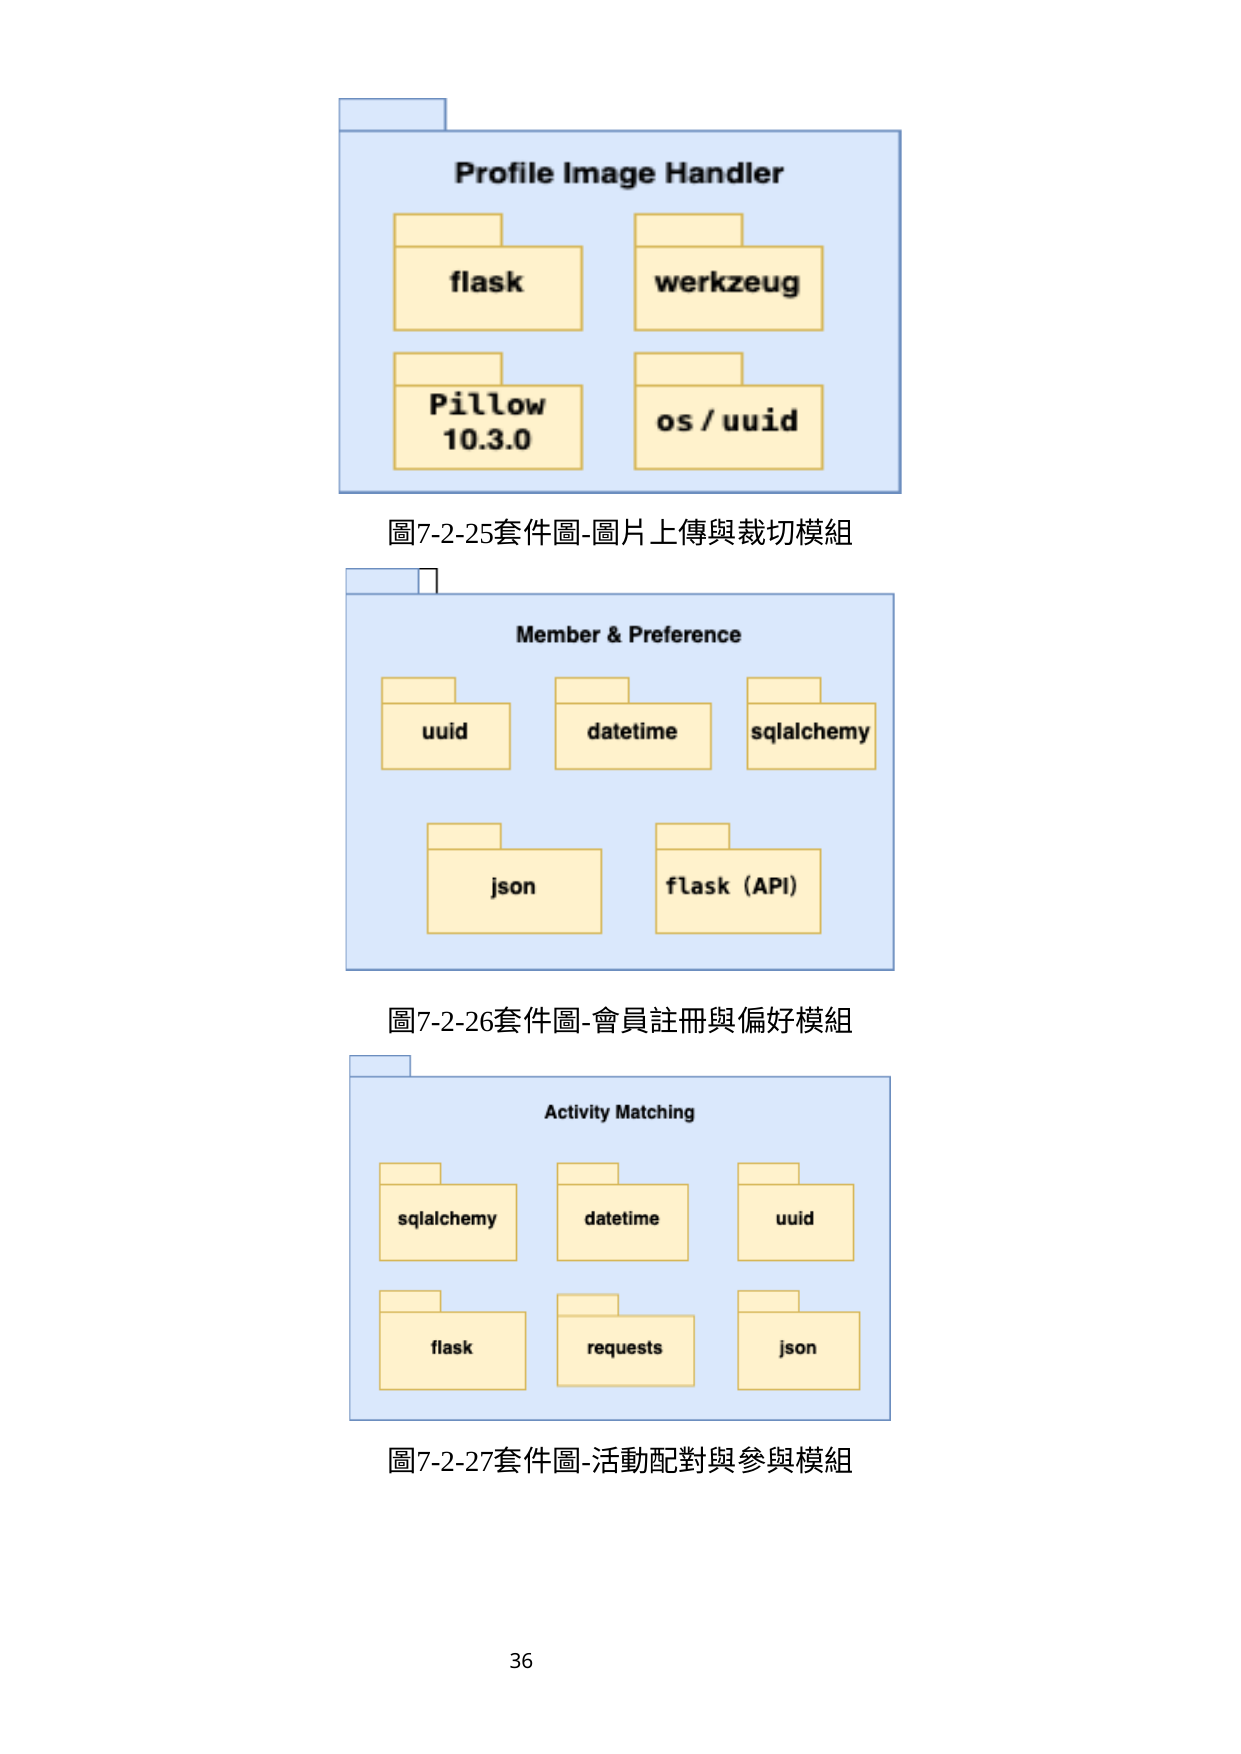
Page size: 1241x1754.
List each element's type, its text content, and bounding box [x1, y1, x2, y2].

picture [349, 1055, 891, 1421]
picture [338, 98, 902, 494]
picture [345, 568, 895, 971]
